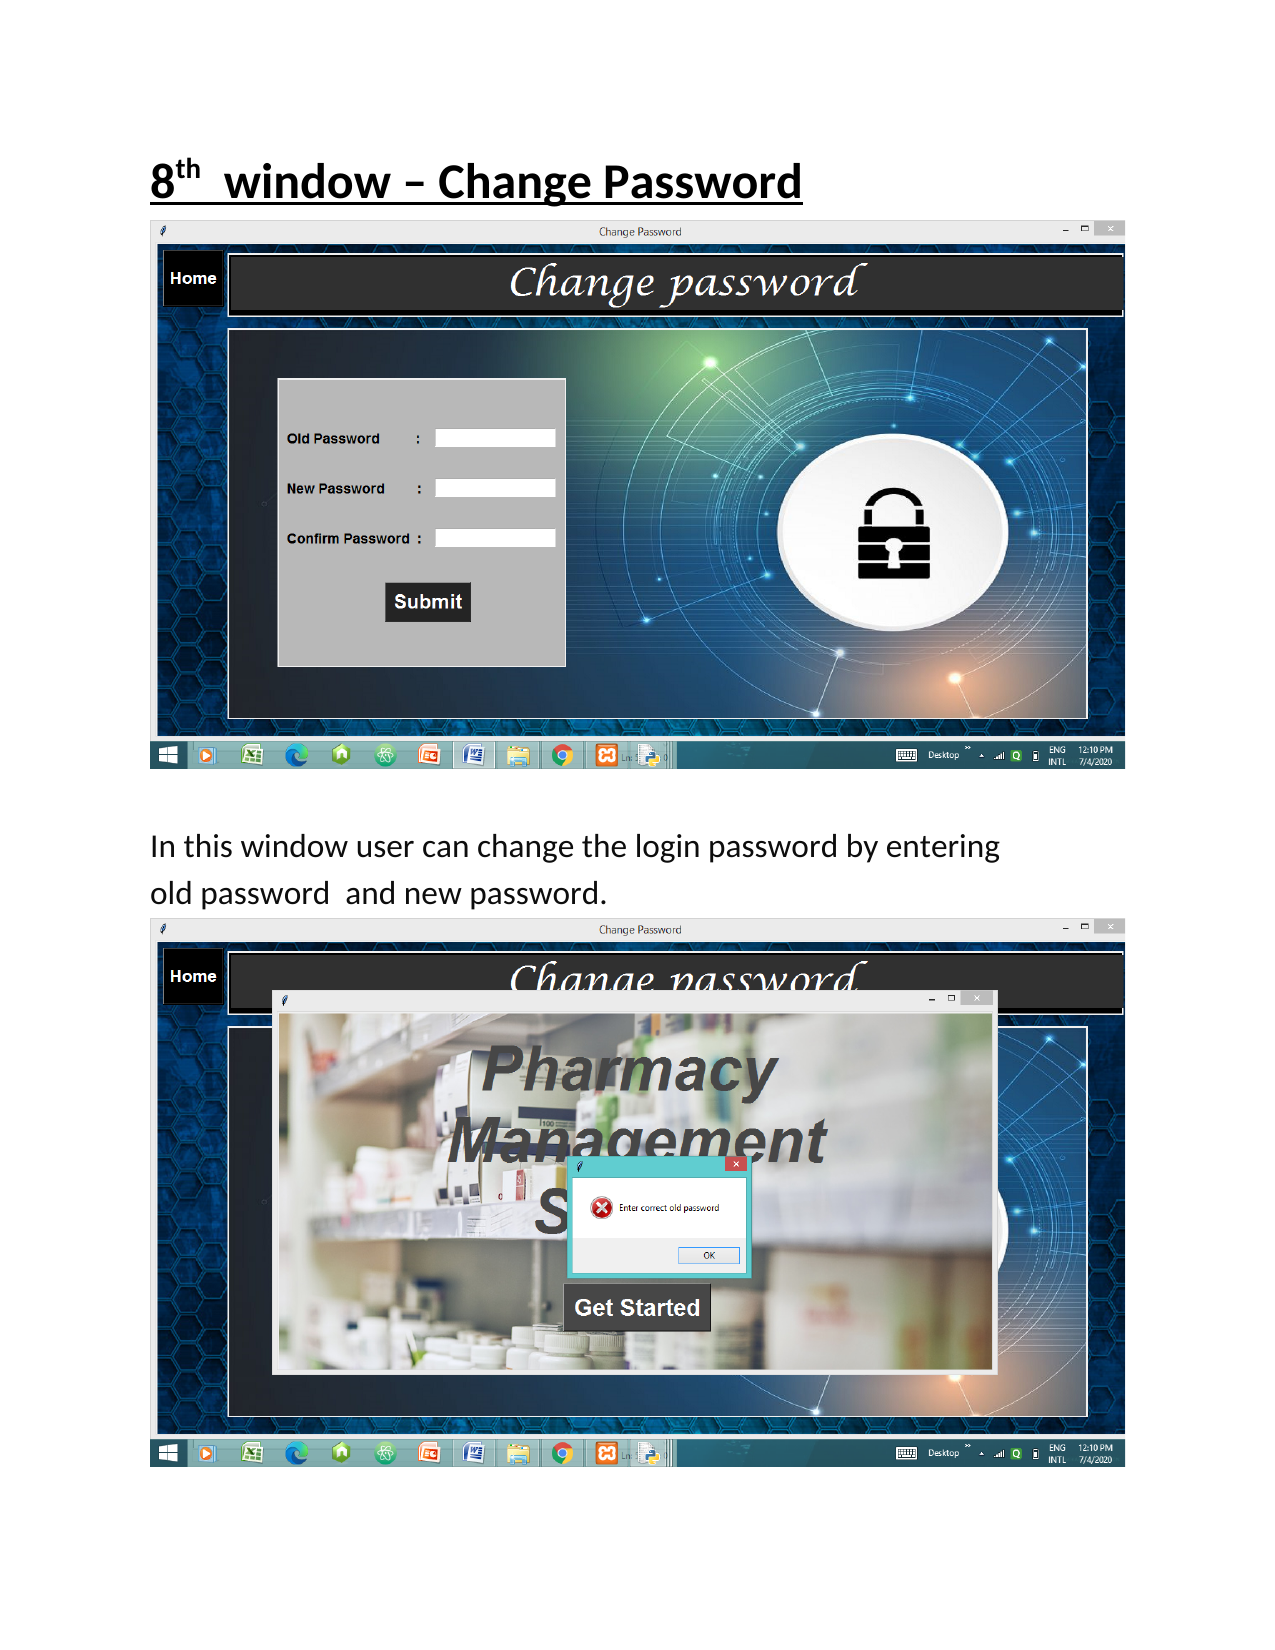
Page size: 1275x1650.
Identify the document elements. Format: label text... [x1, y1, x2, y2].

text old password and new password. [150, 872, 1125, 913]
picture [150, 918, 1125, 1467]
text 8th window – Change Password [150, 150, 1125, 211]
text In this window user can change the login password by entering [150, 825, 1125, 866]
picture [150, 220, 1125, 769]
